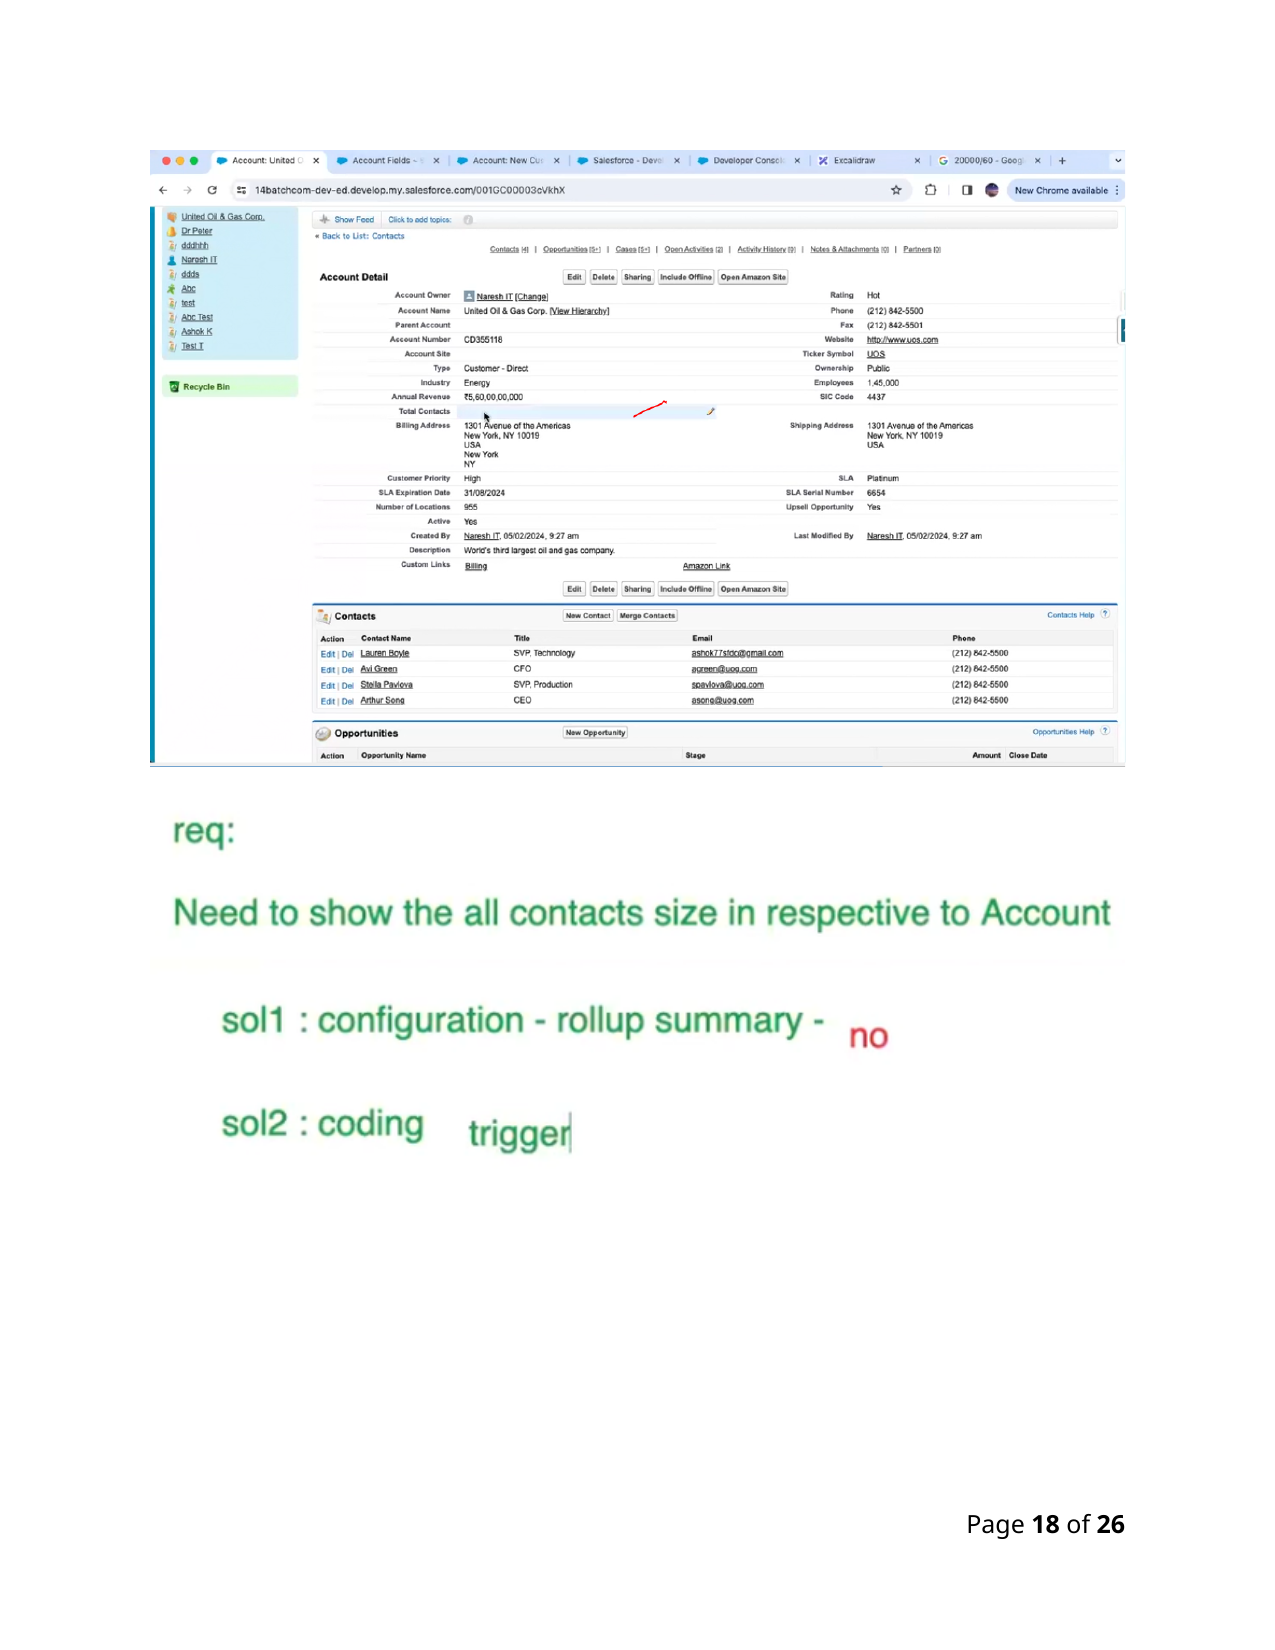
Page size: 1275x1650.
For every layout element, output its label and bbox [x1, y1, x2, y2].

picture [150, 788, 1125, 1200]
picture [150, 150, 1125, 767]
